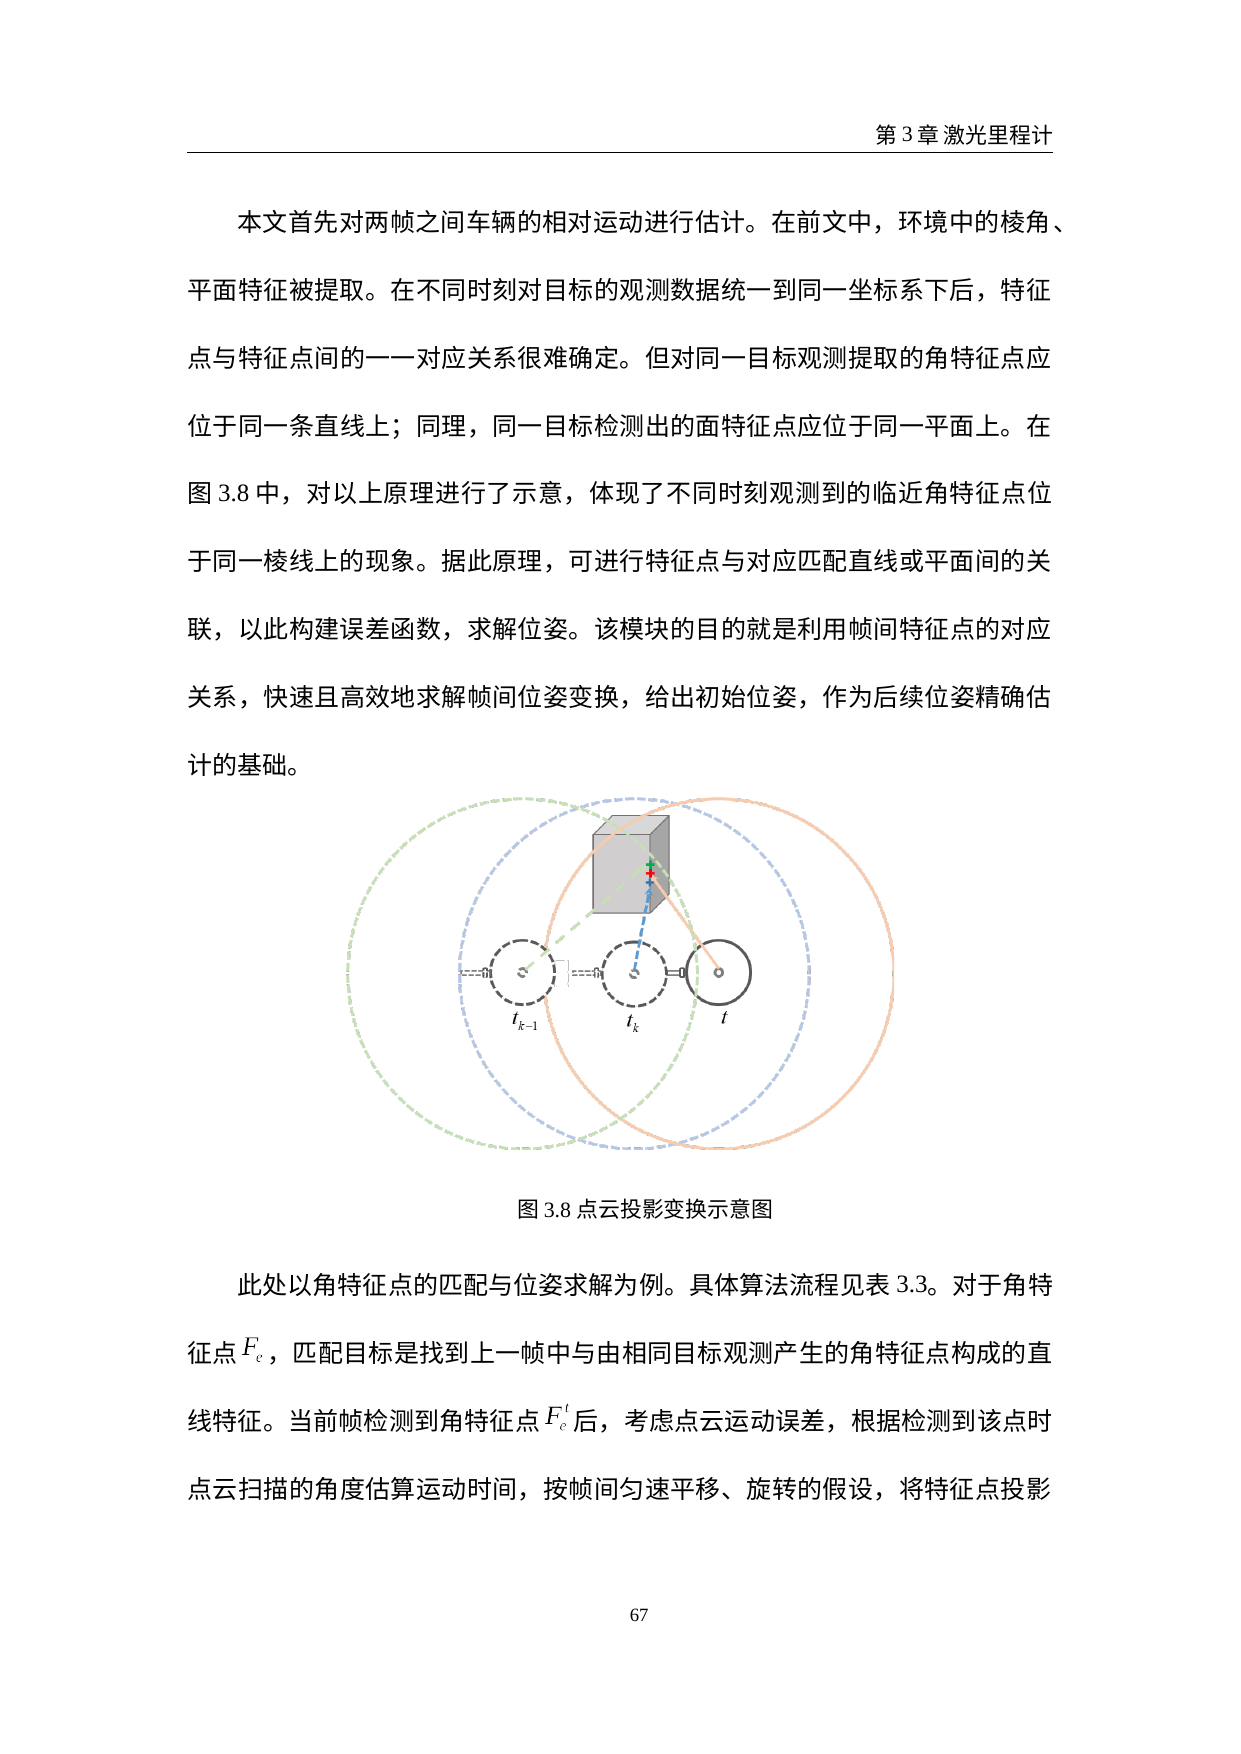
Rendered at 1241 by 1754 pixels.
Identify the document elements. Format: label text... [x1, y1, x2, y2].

text 图3.8 点云投影变换示意图 [187, 1191, 1053, 1225]
picture [346, 797, 895, 1150]
text 本文首先对两帧之间车辆的相对运动进行估计。在前文中，环境中的棱角、平面特征被提取。在不同时刻对目标的观测数据统一到同一坐标系下后，特征点与特征点间的一一对应关系很难确定。但对同一目标观测提取的角特征点应位于同一条直线上；同理，同一目标检测出的面特征点应位于同一平面上。在图3.8中，对以上原理进行了示意，体现了不同时刻观测到的临近角特征点位于同一棱线上的现象。据此原理，可进行特征点与对应匹配直线或平面间的关联，以此构建误差函数，求解位姿。该模块的目的就是利用帧间特征点的对应关系，快速且高效地求解帧间位姿变换，给出初始位姿，作为后续位姿精确估计的基础。 [187, 186, 1053, 798]
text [187, 1250, 1053, 1521]
